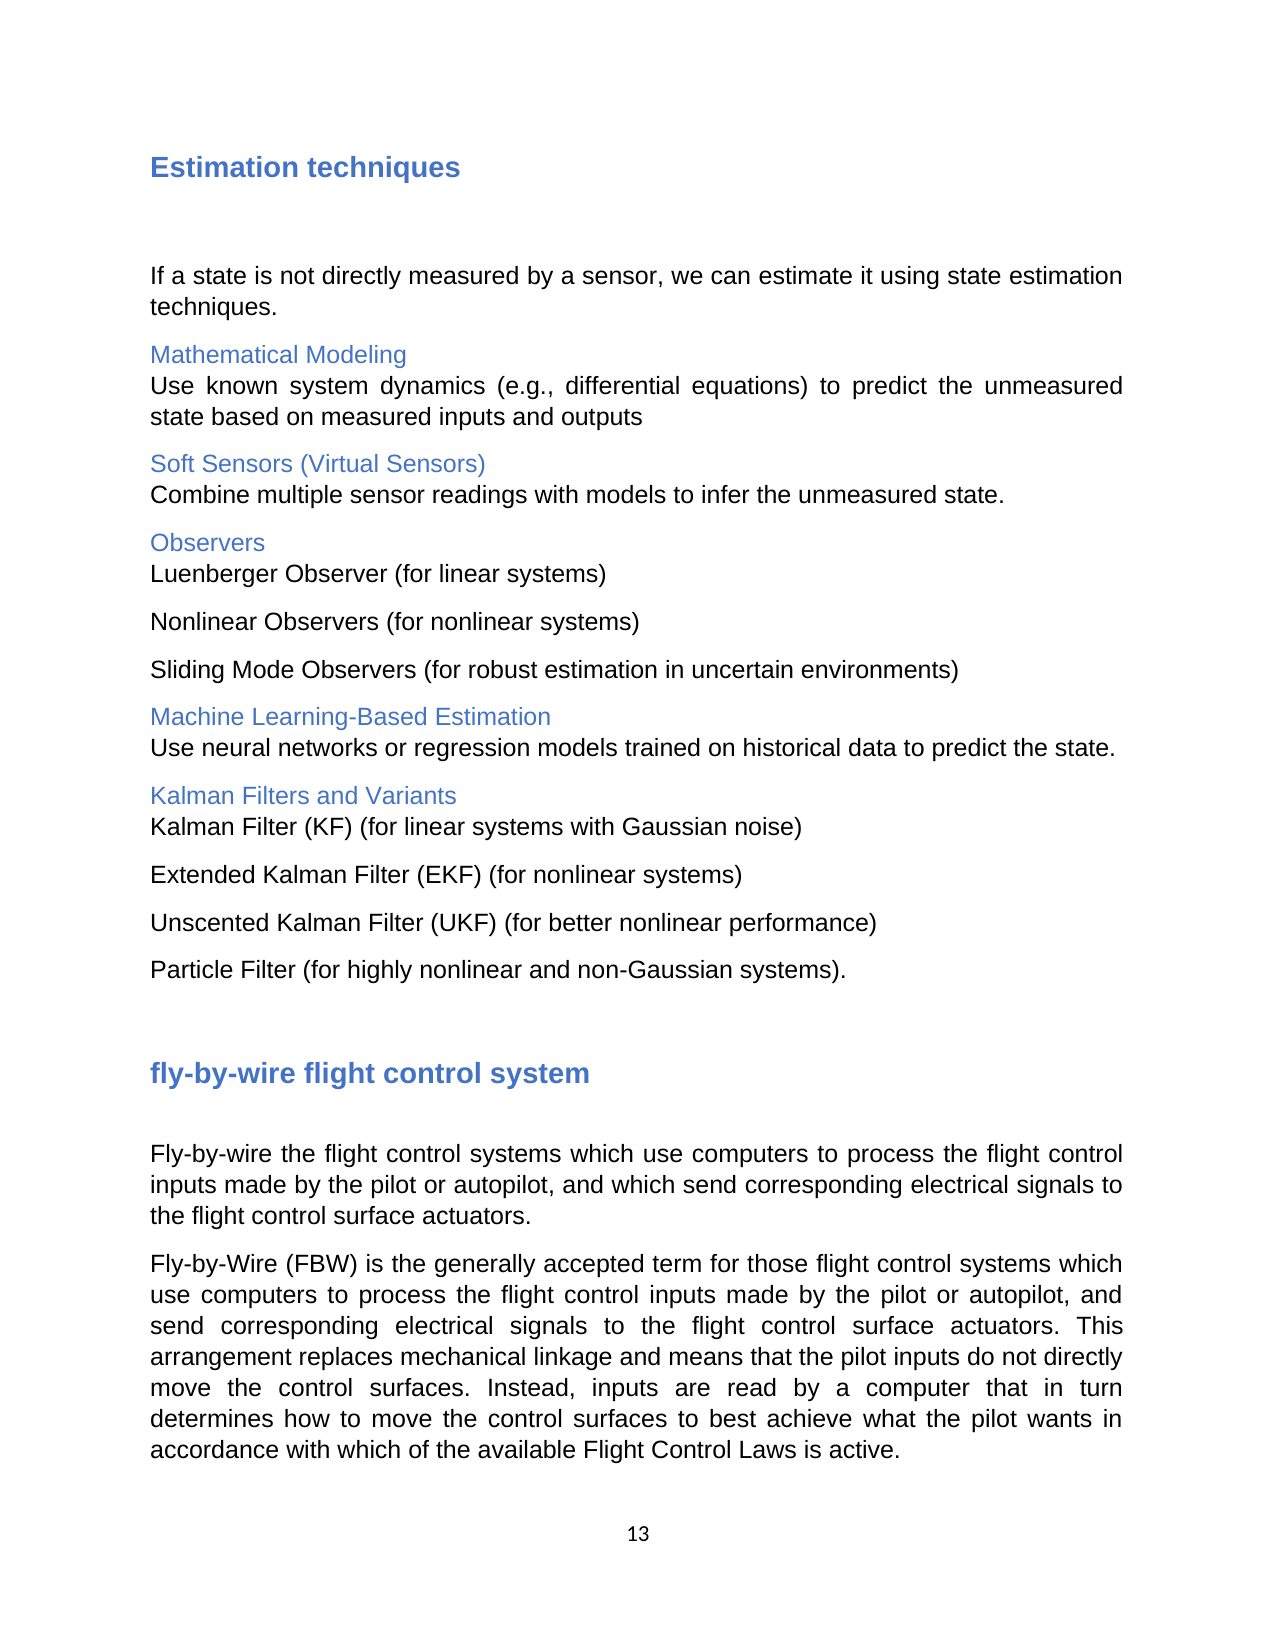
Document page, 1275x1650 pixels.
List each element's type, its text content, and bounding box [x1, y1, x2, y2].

text Use known system dynamics (e.g., differential equations) to predict the unmeasured state based on measured inputs and outputs [150, 371, 1125, 431]
text If a state is not directly measured by a sensor, we can estimate it using state estimation techniques. [150, 261, 1125, 321]
subtitle Soft Sensors (Virtual Sensors) [150, 449, 1125, 478]
subtitle Observers [150, 528, 1125, 557]
text Fly-by-wire the flight control systems which use computers to process the flight control inputs made by the pilot or autopilot, and which send corresponding electrical signals to the flight control surface actuators. [150, 1139, 1125, 1230]
text Unscented Kalman Filter (UKF) (for better nonlinear performance) [150, 908, 1125, 936]
text Kalman Filter (KF) (for linear systems with Gaussian noise) [150, 812, 1125, 841]
subtitle fly-by-wire flight control system [150, 1056, 1125, 1089]
text Sliding Mode Observers (for robust estimation in uncertain environments) [150, 655, 1125, 683]
text Nonlinear Observers (for nonlinear systems) [150, 607, 1125, 636]
text Estimation techniques [150, 150, 1125, 183]
text Extended Kalman Filter (EKF) (for nonlinear systems) [150, 860, 1125, 889]
subtitle Machine Learning-Based Estimation [150, 702, 1125, 731]
text Particle Filter (for highly nonlinear and non-Gaussian systems). [150, 955, 1125, 984]
text Combine multiple sensor readings with models to infer the unmeasured state. [150, 481, 1125, 509]
text Fly-by-Wire (FBW) is the generally accepted term for those flight control systems which use computers to process the flight control inputs made by the pilot or autopilot, and send corresponding electrical signals to the flight control surface actuators. This arrangement replaces mechanical linkage and means that the pilot inputs do not directly move the control surfaces. Instead, inputs are read by a computer that in turn determines how to move the control surfaces to best achieve what the pilot wants in accordance with which of the available Flight Control Laws is active. [150, 1249, 1125, 1464]
text Luenberger Observer (for linear systems) [150, 559, 1125, 588]
text Use neural networks or regression models trained on historical data to predict the state. [150, 733, 1125, 762]
subtitle Mathematical Modeling [150, 340, 1125, 368]
subtitle Kalman Filters and Variants [150, 781, 1125, 810]
